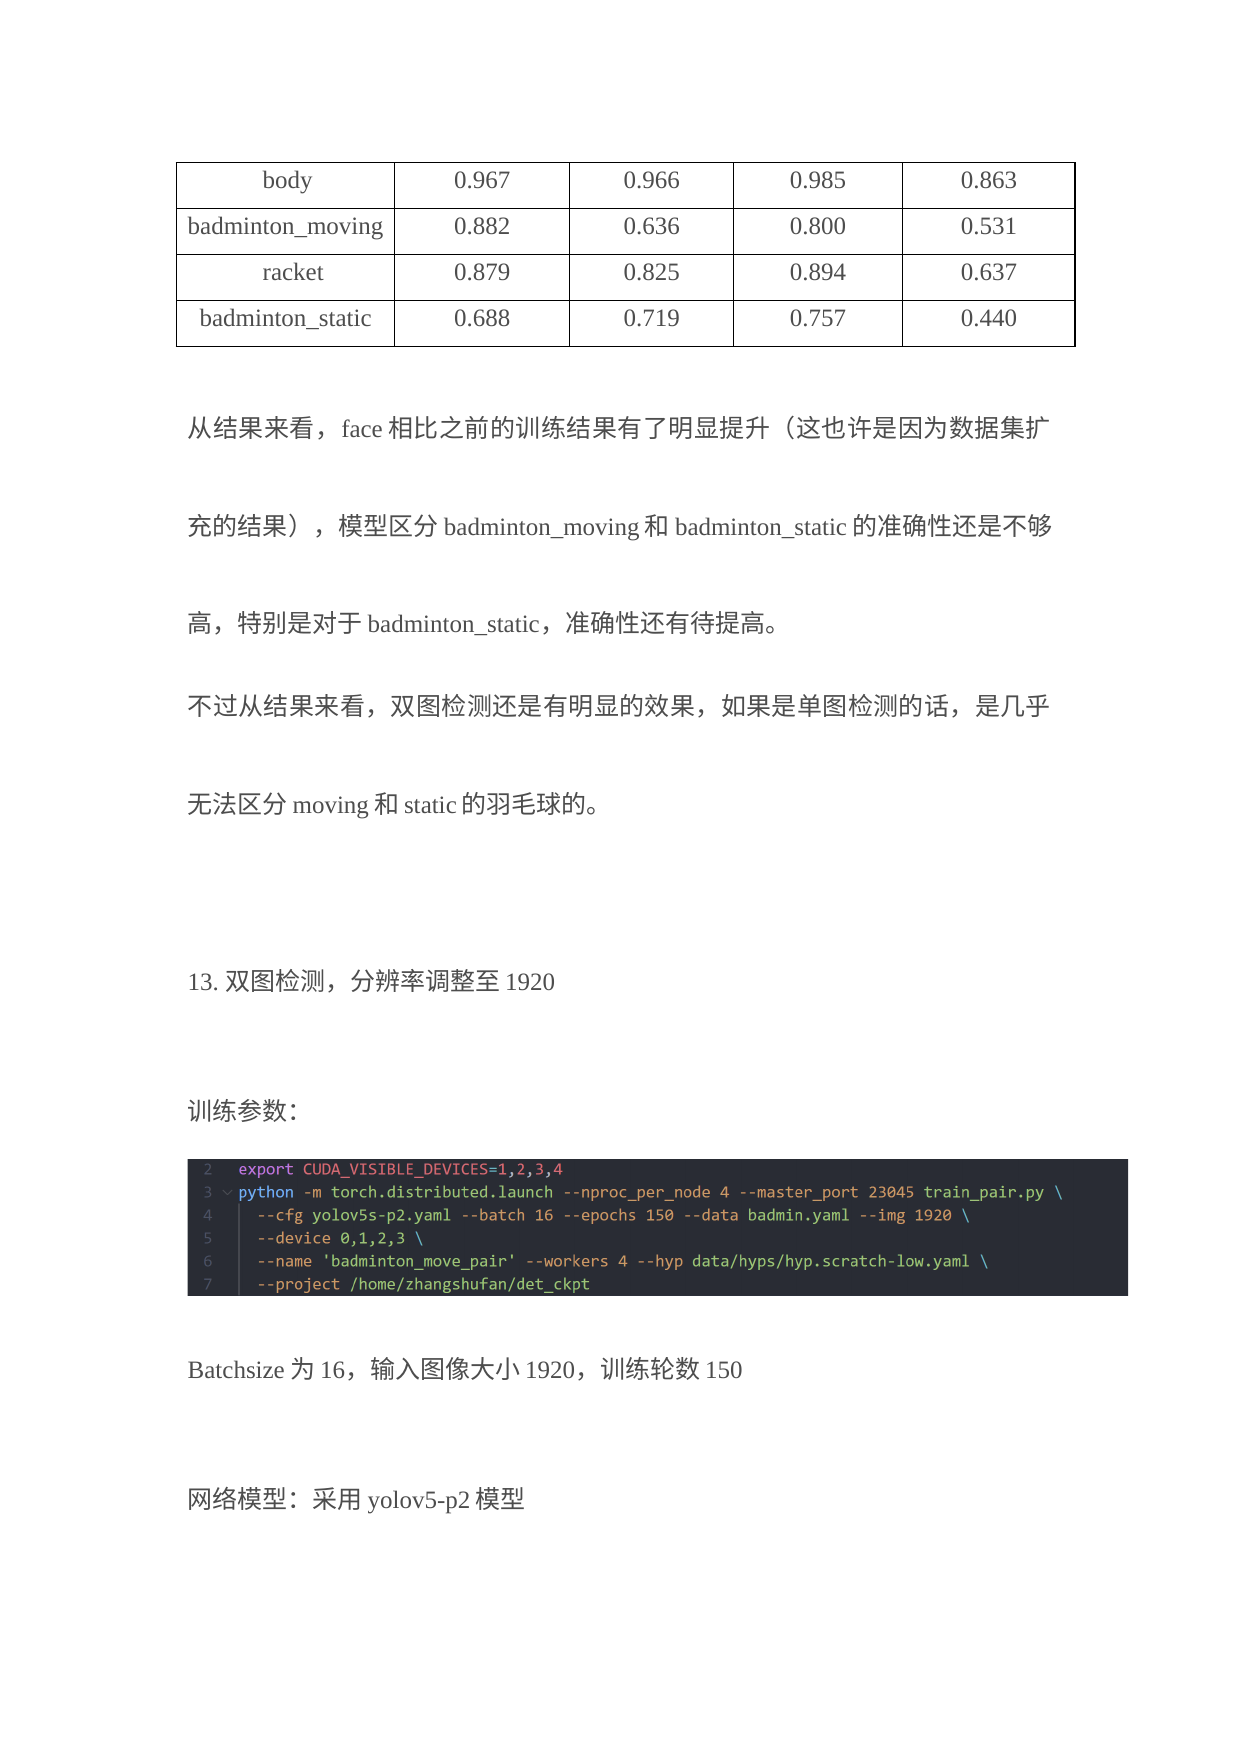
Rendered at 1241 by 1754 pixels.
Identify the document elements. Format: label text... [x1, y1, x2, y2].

table_cell 0.825 [570, 255, 733, 300]
list 从结果来看，face相比之前的训练结果有了明显提升（这也许是因为数据集扩充的结果），模型区分badminton_moving和badminton_static的准确性还是不够高，特别是对于badminton_static，准确性还有待提高。 [187, 394, 1053, 654]
table_cell 0.531 [903, 209, 1074, 254]
text Batchsize为16，输入图像大小1920，训练轮数150 [187, 1336, 1053, 1401]
text 网络模型：采用yolov5-p2模型 [187, 1466, 1053, 1531]
table_cell 0.688 [395, 301, 569, 346]
list 双图检测，分辨率调整至1920 [187, 947, 1053, 1012]
table_cell racket [177, 255, 394, 300]
table_cell 0.863 [903, 163, 1074, 208]
list 训练参数： [187, 1077, 1053, 1142]
table_cell 0.894 [734, 255, 902, 300]
table_cell 0.636 [570, 209, 733, 254]
table_cell 0.719 [570, 301, 733, 346]
list 不过从结果来看，双图检测还是有明显的效果，如果是单图检测的话，是几乎无法区分moving和static的羽毛球的。 [187, 672, 1053, 835]
table_cell 0.879 [395, 255, 569, 300]
table_cell 0.967 [395, 163, 569, 208]
table_cell 0.985 [734, 163, 902, 208]
picture [187, 1159, 1129, 1296]
table_cell badminton_moving [177, 209, 394, 254]
table_cell 0.637 [903, 255, 1074, 300]
table_cell 0.966 [570, 163, 733, 208]
table_cell body [177, 163, 394, 208]
table_cell badminton_static [177, 301, 394, 346]
table_cell 0.757 [734, 301, 902, 346]
table_cell 0.440 [903, 301, 1074, 346]
table_cell 0.882 [395, 209, 569, 254]
table_cell 0.800 [734, 209, 902, 254]
